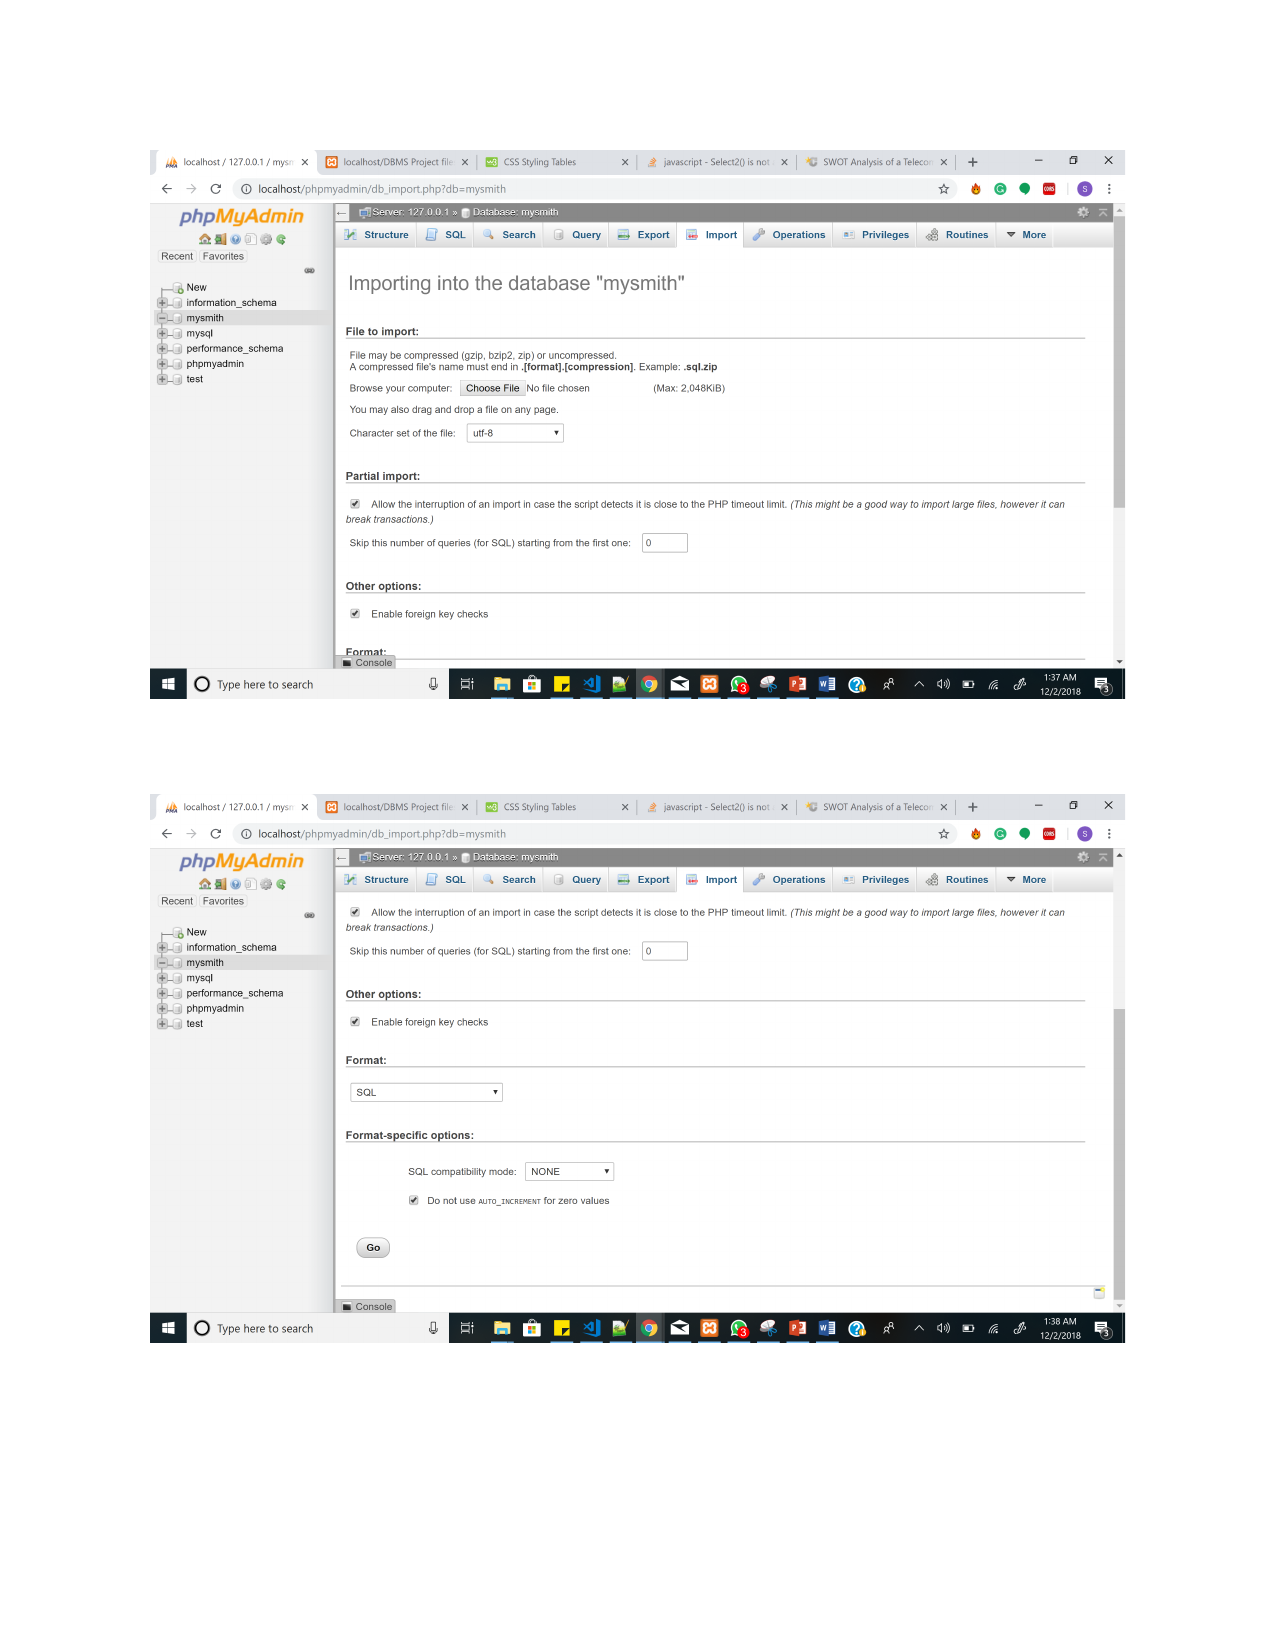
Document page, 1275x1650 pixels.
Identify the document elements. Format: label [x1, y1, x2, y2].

picture [150, 794, 1125, 1343]
picture [150, 150, 1125, 699]
